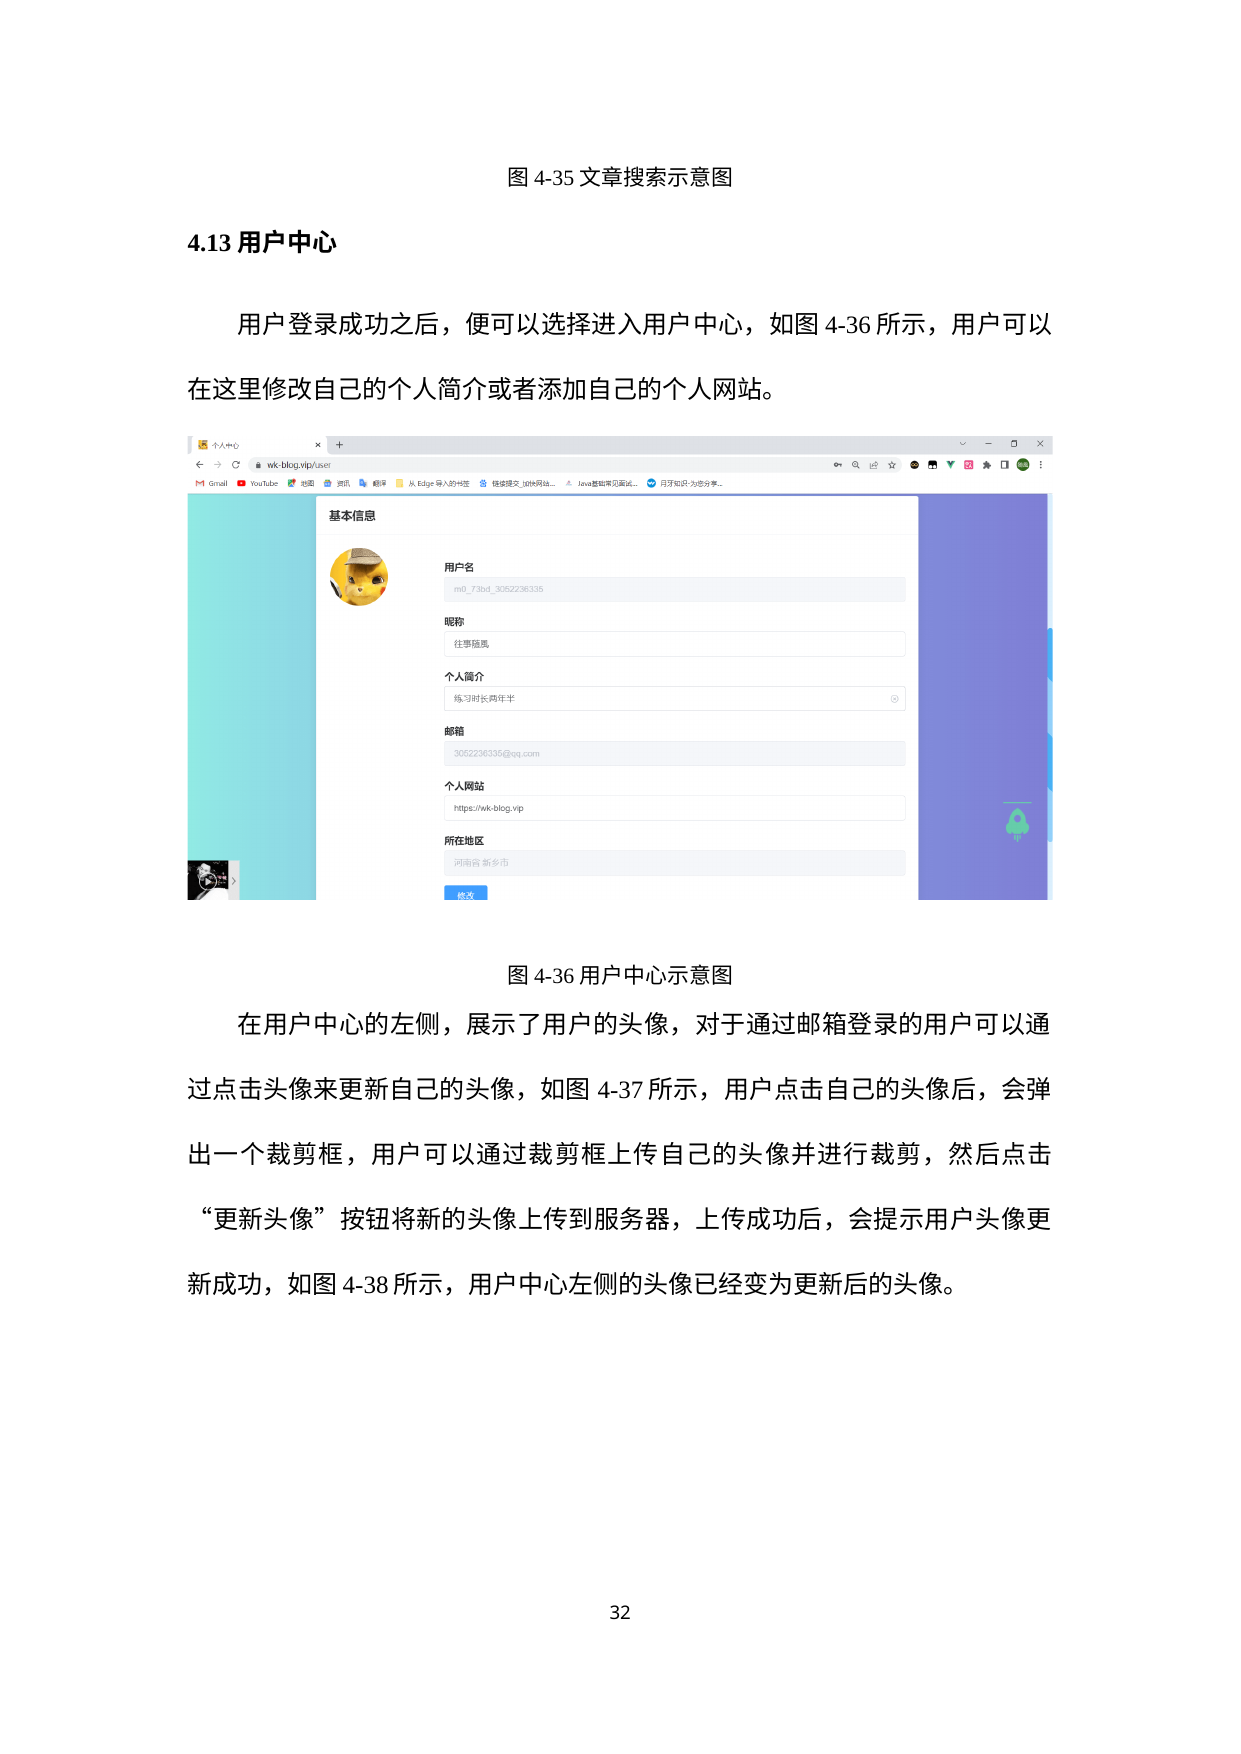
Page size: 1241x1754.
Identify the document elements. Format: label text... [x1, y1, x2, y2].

text 在用户中心的左侧，展示了用户的头像，对于通过邮箱登录的用户可以通过点击头像来更新自己的头像，如图4-37所示，用户点击自己的头像后，会弹出一个裁剪框，用户可以通过裁剪框上传自己的头像并进行裁剪，然后点击“更新头像”按钮将新的头像上传到服务器，上传成功后，会提示用户头像更新成功，如图4-38所示，用户中心左侧的头像已经变为更新后的头像。 [187, 990, 1053, 1315]
text 图4-36 用户中心示意图 [187, 958, 1053, 990]
text 图4-35 文章搜索示意图 [187, 160, 1053, 192]
picture [187, 436, 1053, 900]
subtitle 4.13 用户中心 [187, 208, 1053, 273]
text 用户登录成功之后，便可以选择进入用户中心，如图4-36所示，用户可以在这里修改自己的个人简介或者添加自己的个人网站。 [187, 290, 1053, 420]
